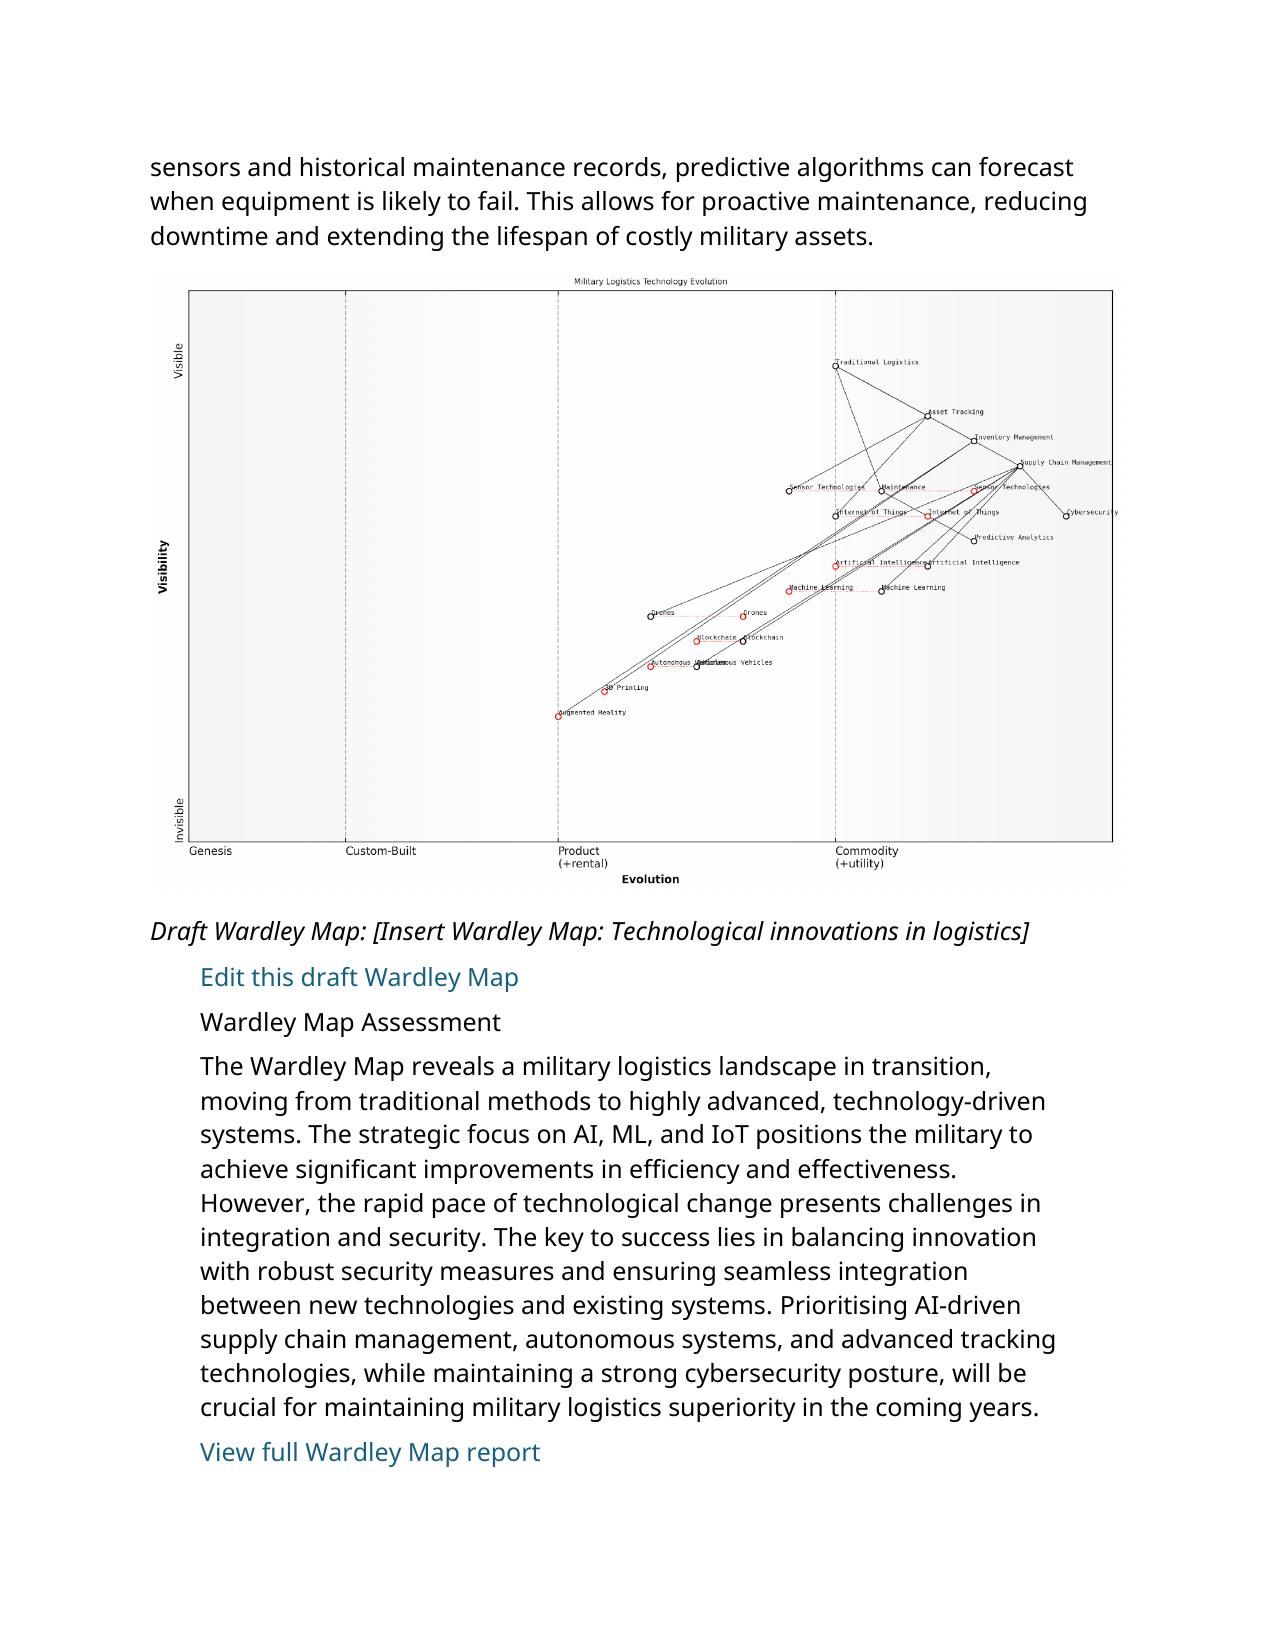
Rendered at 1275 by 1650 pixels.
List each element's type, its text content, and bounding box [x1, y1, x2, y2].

text The Wardley Map reveals a military logistics landscape in transition, moving from traditional methods to highly advanced, technology-driven systems. The strategic focus on AI, ML, and IoT positions the military to achieve significant improvements in efficiency and effectiveness. However, the rapid pace of technological change presents challenges in integration and security. The key to success lies in balancing innovation with robust security measures and ensuring seamless integration between new technologies and existing systems. Prioritising AI-driven supply chain management, autonomous systems, and advanced tracking technologies, while maintaining a strong cybersecurity posture, will be crucial for maintaining military logistics superiority in the coming years. [200, 1049, 1075, 1424]
text View full Wardley Map report [200, 1434, 1075, 1468]
text Wardley Map Assessment [200, 1004, 1075, 1039]
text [150, 150, 1125, 252]
text Edit this draft Wardley Map [200, 960, 1075, 994]
text Draft Wardley Map: [Insert Wardley Map: Technological innovations in logistics] [150, 913, 1125, 948]
picture [150, 271, 1125, 893]
